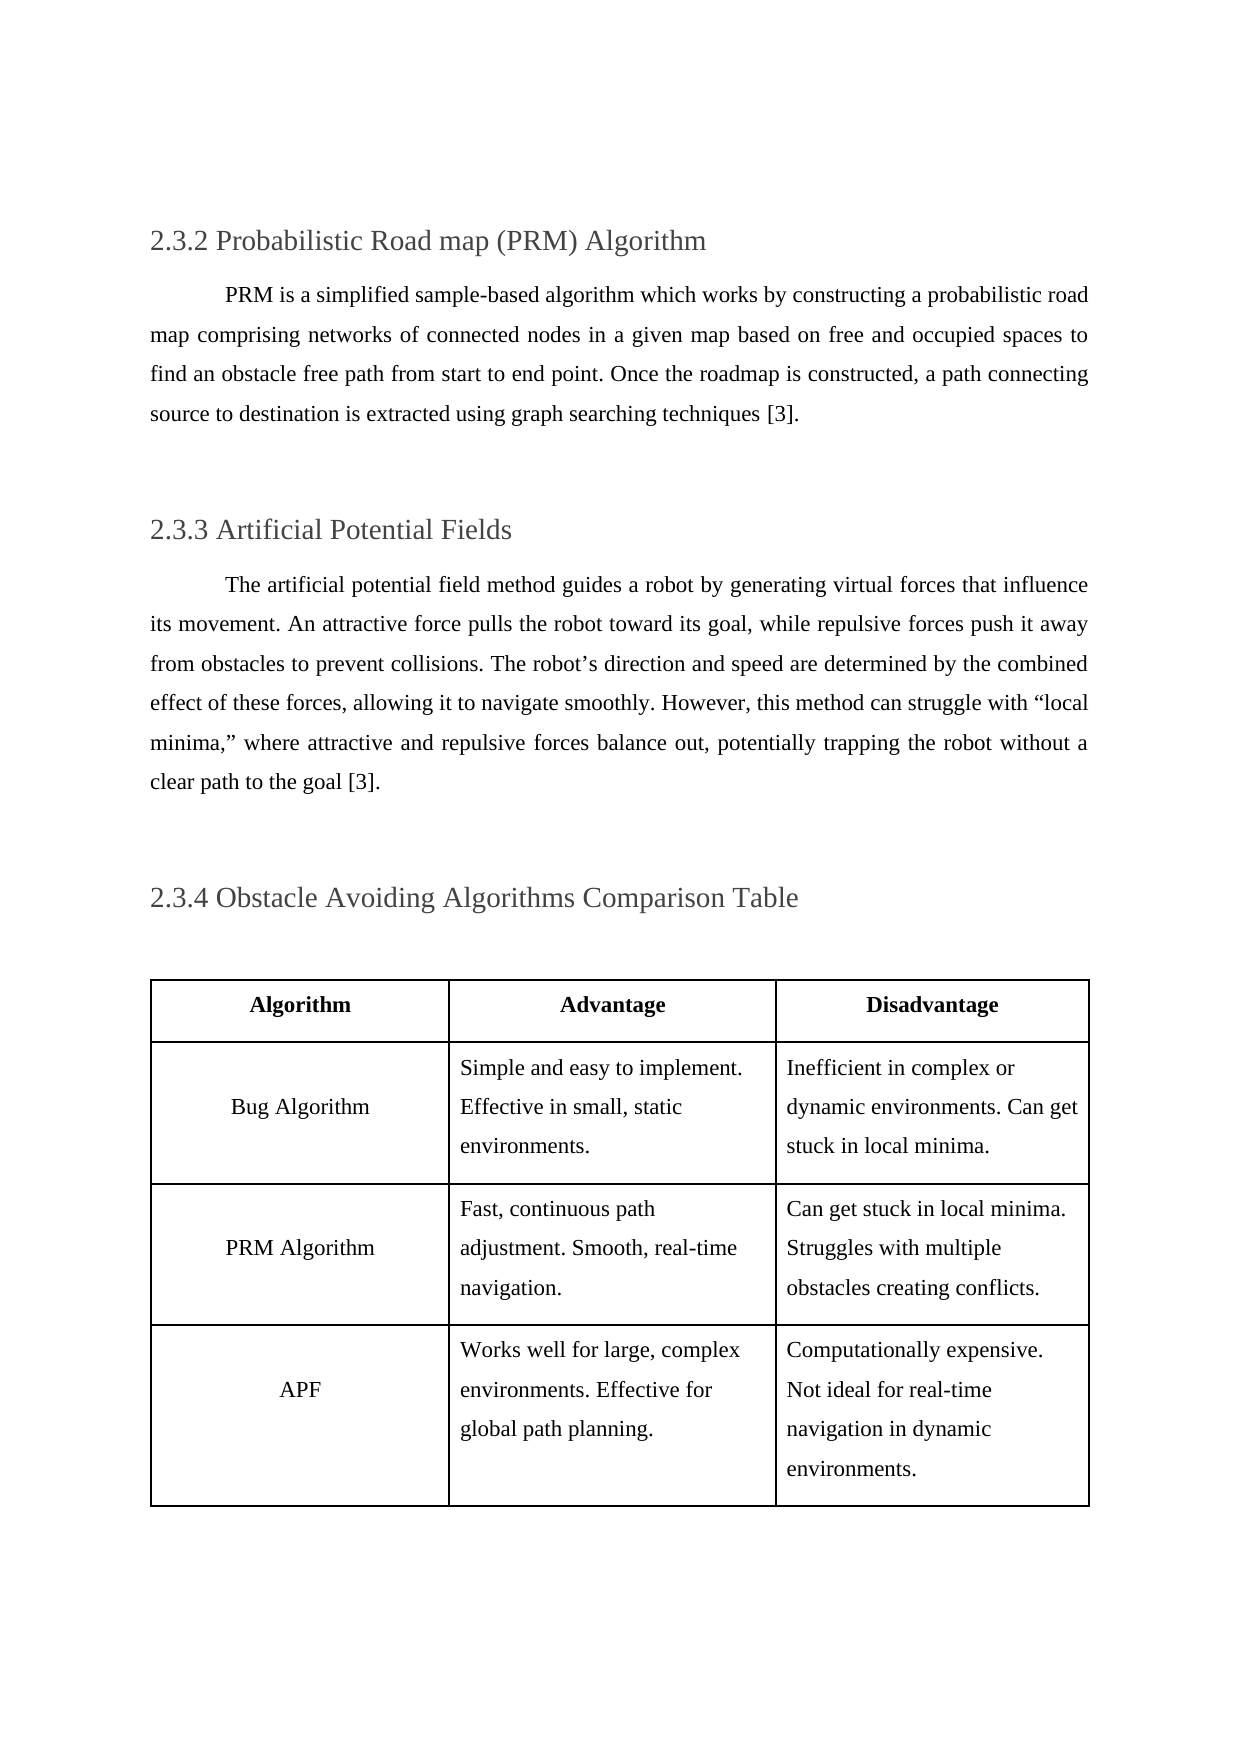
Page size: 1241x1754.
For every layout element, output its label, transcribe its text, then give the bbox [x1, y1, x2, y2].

table_cell Computationally expensive. Not ideal for real-time navigation in dynamic environments. [777, 1326, 1088, 1504]
subtitle 2.3.3 Artificial Potential Fields [150, 512, 1090, 546]
table_cell Inefficient in complex or dynamic environments. Can get stuck in local minima. [777, 1043, 1088, 1182]
table_header Algorithm [152, 981, 448, 1041]
table_cell APF [152, 1326, 448, 1504]
table_cell Works well for large, complex environments. Effective for global path planning. [450, 1326, 775, 1504]
table_cell PRM Algorithm [152, 1185, 448, 1324]
table_cell Simple and easy to implement. Effective in small, static environments. [450, 1043, 775, 1182]
text PRM is a simplified sample-based algorithm which works by constructing a probabilistic road map comprising networks of connected nodes in a given map based on free and occupied spaces to find an obstacle free path from start to end point. Once the roadmap is constructed, a path connecting source to destination is extracted using graph searching techniques . [150, 281, 1090, 426]
table_cell Can get stuck in local minima. Struggles with multiple obstacles creating conflicts. [777, 1185, 1088, 1324]
table_cell Fast, continuous path adjustment. Smooth, real-time navigation. [450, 1185, 775, 1324]
table_header Advantage [450, 981, 775, 1041]
text The artificial potential field method guides a robot by generating virtual forces that influence its movement. An attractive force pulls the robot toward its goal, while repulsive forces push it away from obstacles to prevent collisions. The robot’s direction and speed are determined by the combined effect of these forces, allowing it to navigate smoothly. However, this method can struggle with “local minima,” where attractive and repulsive forces balance out, potentially trapping the robot without a clear path to the goal​ . [150, 571, 1090, 794]
subtitle 2.3.4 Obstacle Avoiding Algorithms Comparison Table [150, 881, 1090, 914]
subtitle 2.3.2 Probabilistic Road map (PRM) Algorithm [150, 223, 1090, 256]
table_cell Bug Algorithm [152, 1043, 448, 1182]
table_header Disadvantage [777, 981, 1088, 1041]
